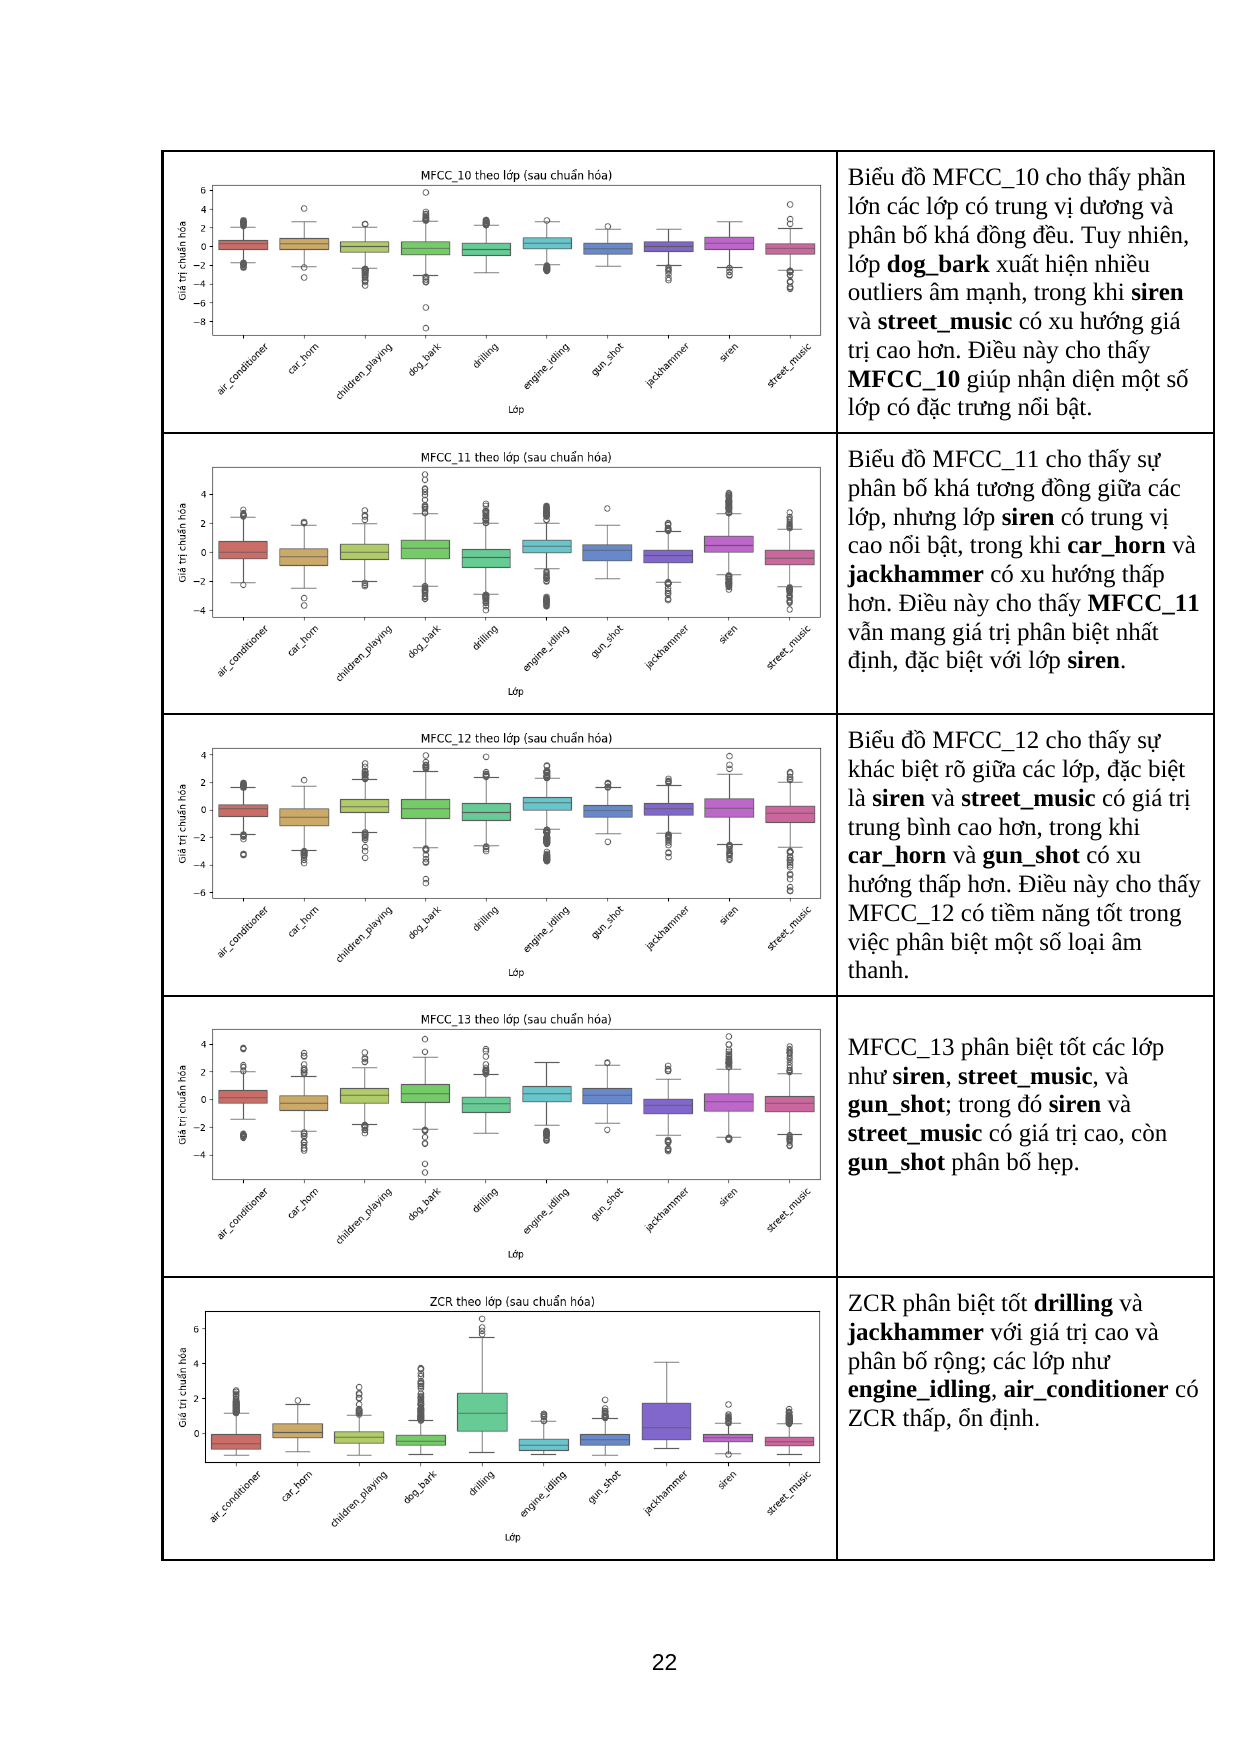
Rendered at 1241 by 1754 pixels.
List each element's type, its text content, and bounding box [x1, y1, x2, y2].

table_cell Biểu đồ MFCC_11 cho thấy sự phân bố khá tương đồng giữa các lớp, nhưng lớp siren có trung vị cao nổi bật, trong khi car_horn và jackhammer có xu hướng thấp hơn. Điều này cho thấy MFCC_11 vẫn mang giá trị phân biệt nhất định, đặc biệt với lớp siren. [838, 434, 1213, 713]
table_cell ZCR phân biệt tốt drilling và jackhammer với giá trị cao và phân bố rộng; các lớp như engine_idling, air_conditioner có ZCR thấp, ổn định. [838, 1278, 1213, 1559]
table_cell [164, 152, 836, 432]
picture [172, 725, 826, 984]
table_cell [164, 434, 836, 713]
picture [172, 1288, 826, 1549]
table_cell Biểu đồ MFCC_10 cho thấy phần lớn các lớp có trung vị dương và phân bố khá đồng đều. Tuy nhiên, lớp dog_bark xuất hiện nhiều outliers âm mạnh, trong khi siren và street_music có xu hướng giá trị cao hơn. Điều này cho thấy MFCC_10 giúp nhận diện một số lớp có đặc trưng nổi bật. [838, 152, 1213, 432]
table_cell Biểu đồ MFCC_12 cho thấy sự khác biệt rõ giữa các lớp, đặc biệt là siren và street_music có giá trị trung bình cao hơn, trong khi car_horn và gun_shot có xu hướng thấp hơn. Điều này cho thấy MFCC_12 có tiềm năng tốt trong việc phân biệt một số loại âm thanh. [838, 715, 1213, 994]
table_cell [164, 715, 836, 994]
picture [172, 1007, 826, 1266]
table_cell [164, 997, 836, 1276]
table_cell [164, 1278, 836, 1559]
table_cell MFCC_13 phân biệt tốt các lớp như siren, street_music, và gun_shot; trong đó siren và street_music có giá trị cao, còn gun_shot phân bố hẹp. [838, 997, 1213, 1276]
picture [172, 162, 826, 421]
picture [172, 444, 826, 703]
